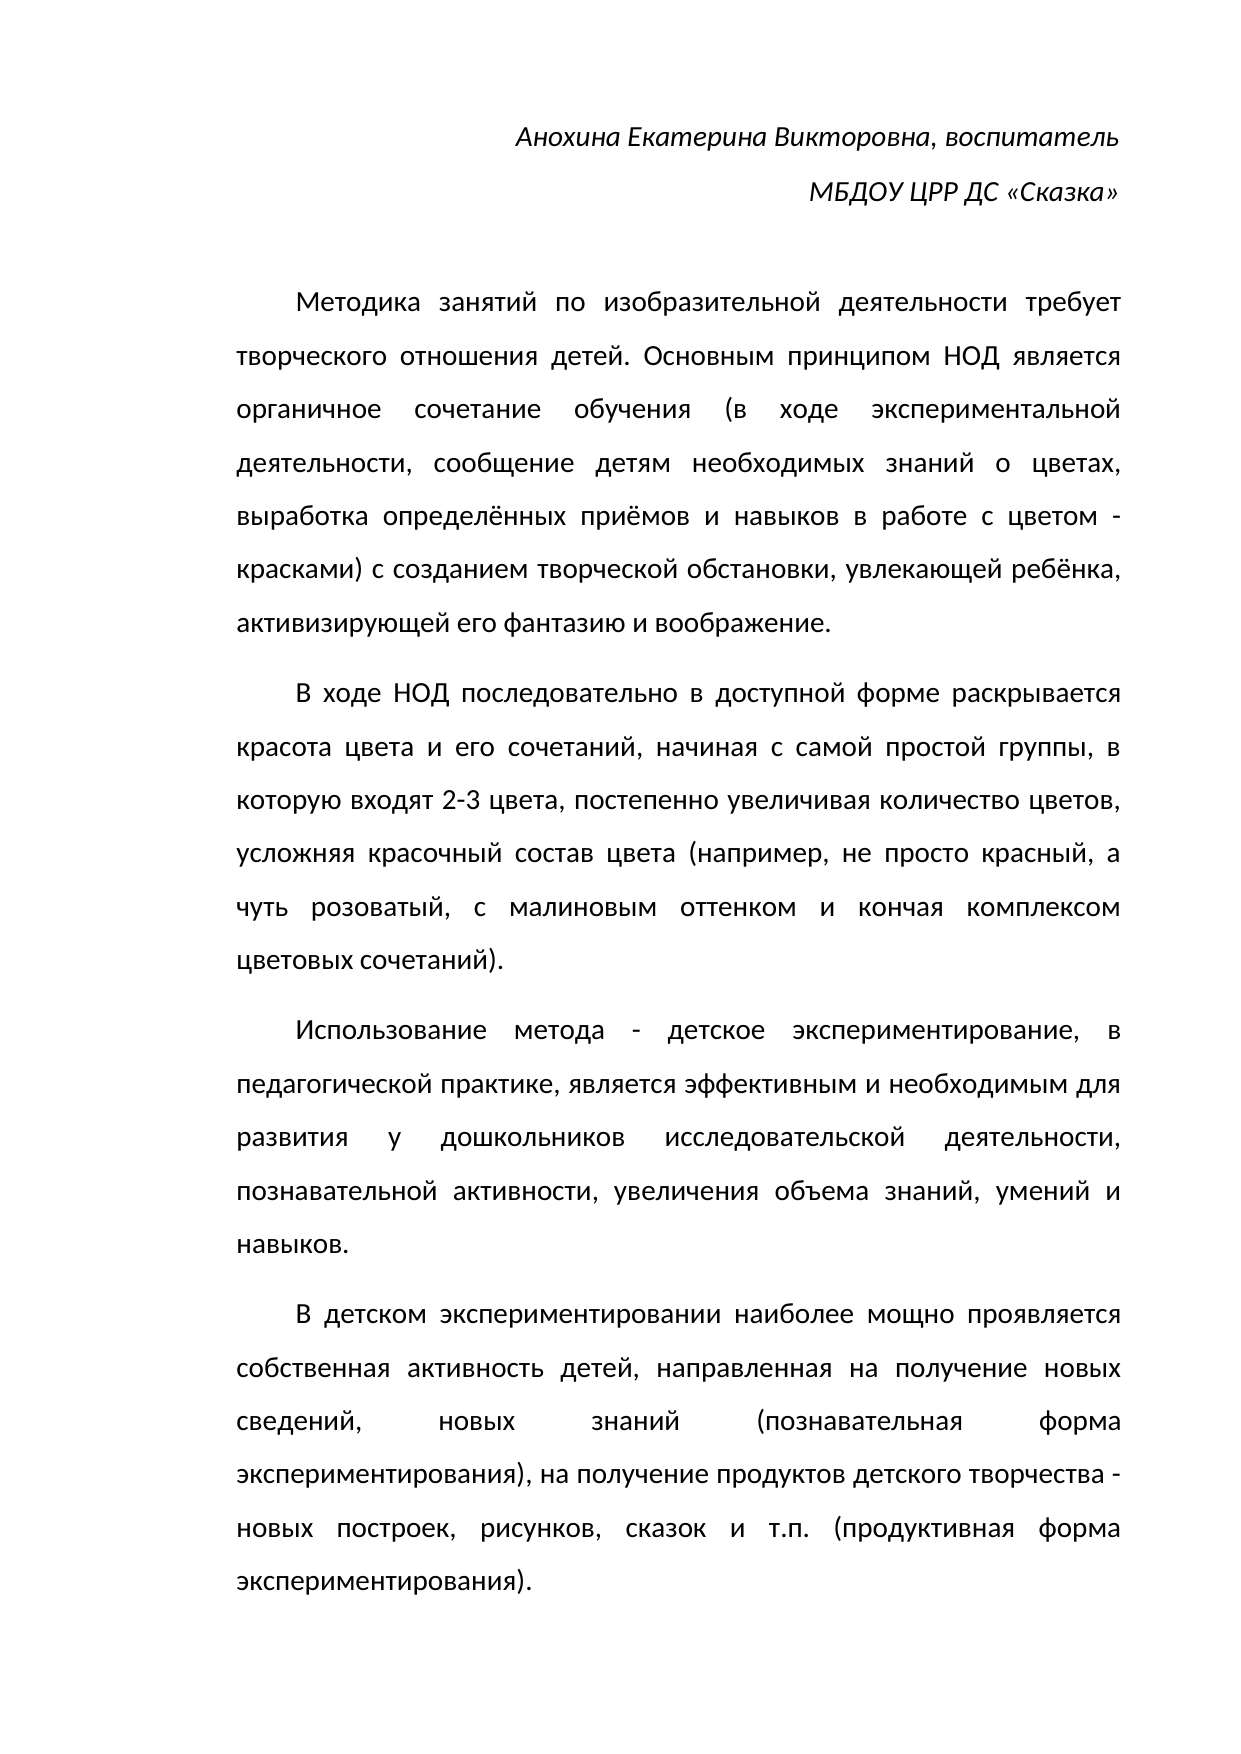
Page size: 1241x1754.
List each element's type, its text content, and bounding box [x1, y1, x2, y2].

text Анохина Екатерина Викторовна, воспитатель [236, 118, 1122, 154]
text Методика занятий по изобразительной деятельности требует творческого отношения детей. Основным принципом НОД является органичное сочетание обучения (в ходе экспериментальной деятельности, сообщение детям необходимых знаний о цветах, выработка определённых приёмов и навыков в работе с цветом - красками) с созданием творческой обстановки, увлекающей ребёнка, активизирующей его фантазию и воображение. [236, 283, 1122, 640]
text В ходе НОД последовательно в доступной форме раскрывается красота цвета и его сочетаний, начиная с самой простой группы, в которую входят 2-3 цвета, постепенно увеличивая количество цветов, усложняя красочный состав цвета (например, не просто красный, а чуть розоватый, с малиновым оттенком и кончая комплексом цветовых сочетаний). [236, 674, 1122, 977]
text В детском экспериментировании наиболее мощно проявляется собственная активность детей, направленная на получение новых сведений, новых знаний (познавательная форма экспериментирования), на получение продуктов детского творчества - новых построек, рисунков, сказок и т.п. (продуктивная форма экспериментирования). [236, 1295, 1122, 1598]
text МБДОУ ЦРР ДС «Сказка» [236, 173, 1122, 209]
text Использование метода - детское экспериментирование, в педагогической практике, является эффективным и необходимым для развития у дошкольников исследовательской деятельности, познавательной активности, увеличения объема знаний, умений и навыков. [236, 1011, 1122, 1261]
